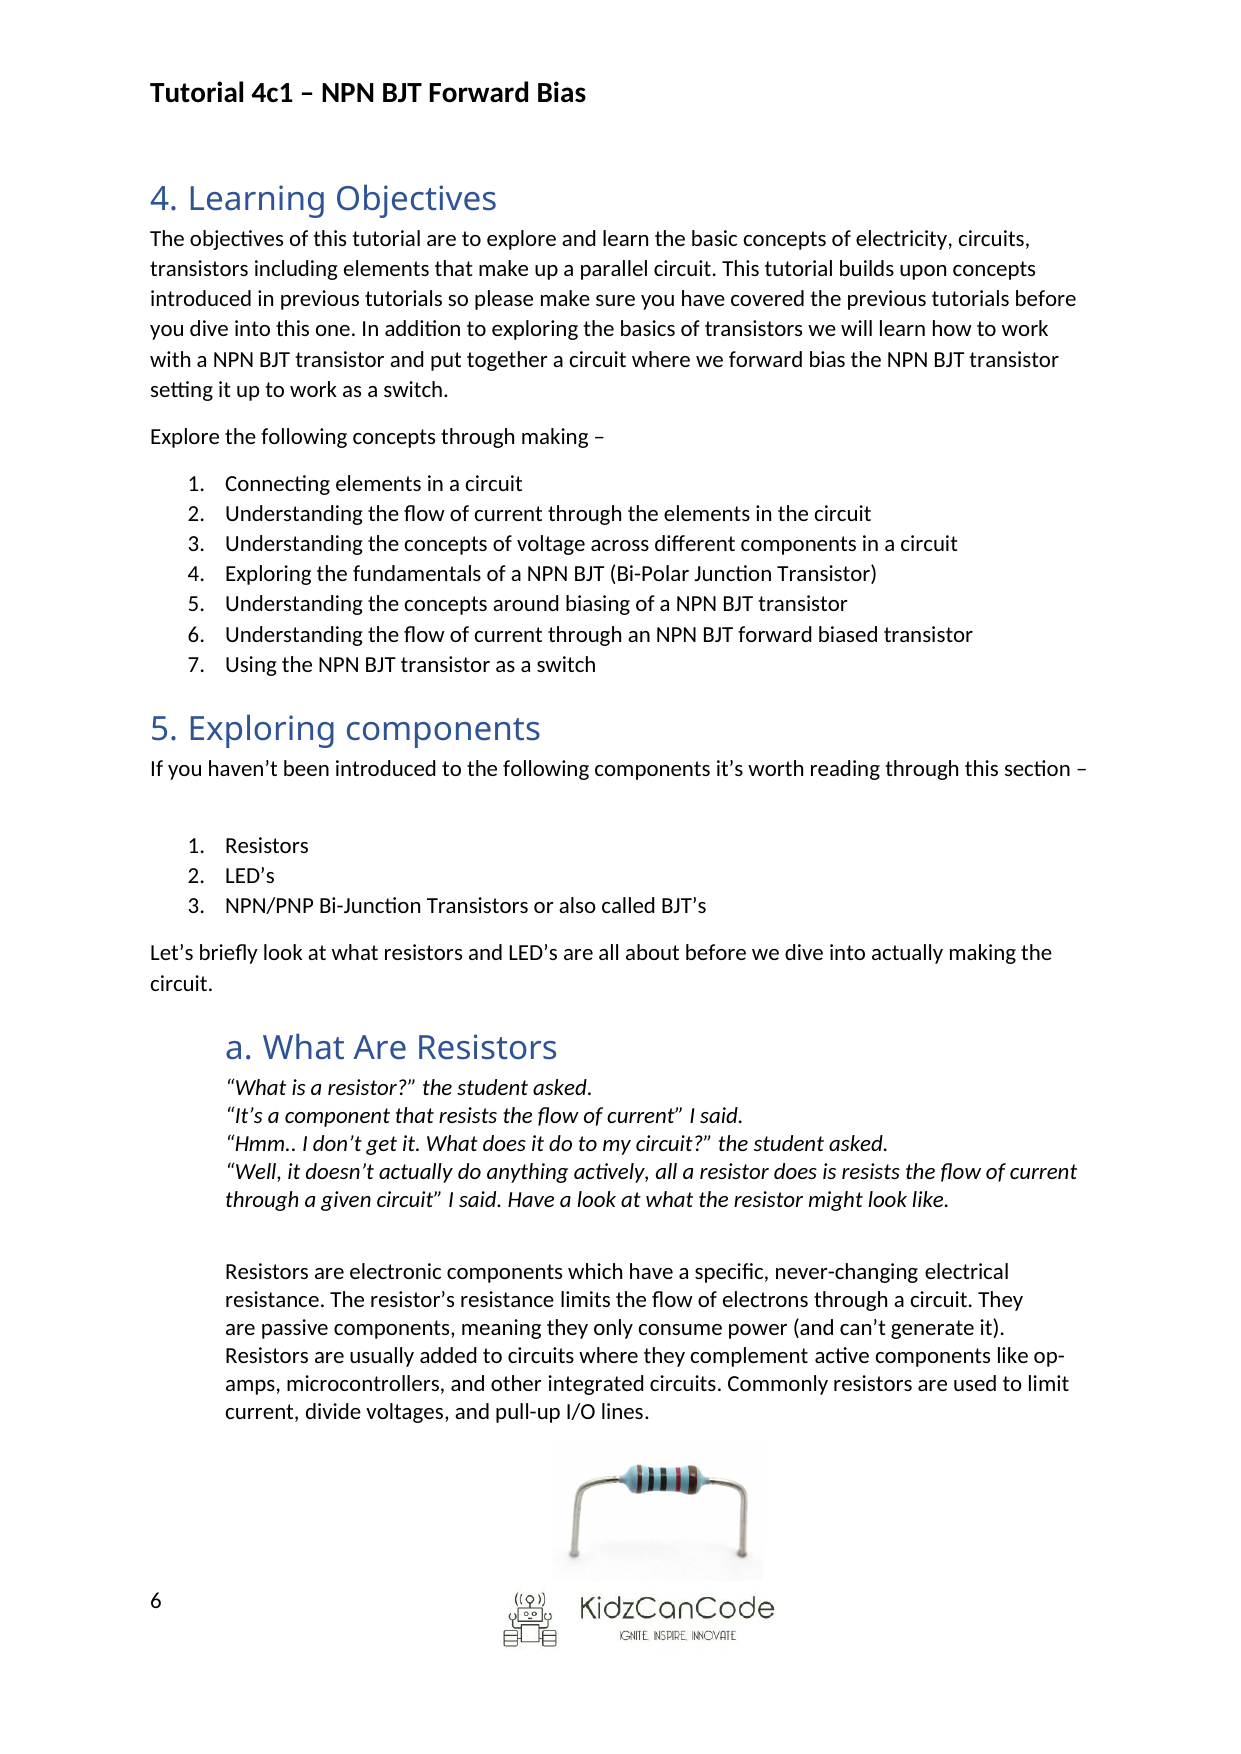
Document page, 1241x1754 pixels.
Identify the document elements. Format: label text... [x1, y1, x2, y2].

picture [552, 1440, 764, 1581]
list NPN/PNP Bi-Junction Transistors or also called BJT’s [187, 892, 1090, 920]
list Resistors [187, 831, 1090, 859]
list Exploring the fundamentals of a NPN BJT (Bi-Polar Junction Transistor) [187, 559, 1090, 587]
text The objectives of this tutorial are to explore and learn the basic concepts of electricity, circuits, transistors including elements that make up a parallel circuit. This tutorial builds upon concepts introduced in previous tutorials so please make sure you have covered the previous tutorials before you dive into this one. In addition to exploring the basics of transistors we will learn how to work with a NPN BJT transistor and put together a circuit where we forward bias the NPN BJT transistor setting it up to work as a switch. [150, 224, 1090, 403]
text Let’s briefly look at what resistors and LED’s are all about before we dive into actually making the circuit. [150, 938, 1090, 997]
list Understanding the concepts of voltage across different components in a circuit [187, 529, 1090, 557]
picture [497, 1586, 781, 1653]
list LED’s [187, 861, 1090, 889]
subtitle Learning Objectives [150, 175, 1090, 220]
list Understanding the flow of current through the elements in the circuit [187, 499, 1090, 527]
text Resistors are electronic components which have a specific, never-changing electrical resistance. The resistor’s resistance limits the flow of electrons through a circuit. They are passive components, meaning they only consume power (and can’t generate it). Resistors are usually added to circuits where they complement active components like op-amps, microcontrollers, and other integrated circuits. Commonly resistors are used to limit current, divide voltages, and pull-up I/O lines. [225, 1257, 1090, 1425]
text Explore the following concepts through making – [150, 422, 1090, 450]
text If you haven’t been introduced to the following components it’s worth reading through this section – [150, 754, 1090, 812]
list Understanding the concepts around biasing of a NPN BJT transistor [187, 589, 1090, 618]
subtitle Exploring components [150, 705, 1090, 751]
list Connecting elements in a circuit [187, 469, 1090, 497]
list Using the NPN BJT transistor as a switch [187, 650, 1090, 678]
subtitle What Are Resistors [225, 1024, 1090, 1069]
text “What is a resistor?” the student asked. “It’s a component that resists the flow of current” I said. “Hmm.. I don’t get it. What does it do to my circuit?” the student asked. “Well, it doesn’t actually do anything actively, all a resistor does is resists the flow of current through a given circuit” I said. Have a look at what the resistor might look like. [225, 1073, 1090, 1213]
list Understanding the flow of current through an NPN BJT forward biased transistor [187, 620, 1090, 648]
